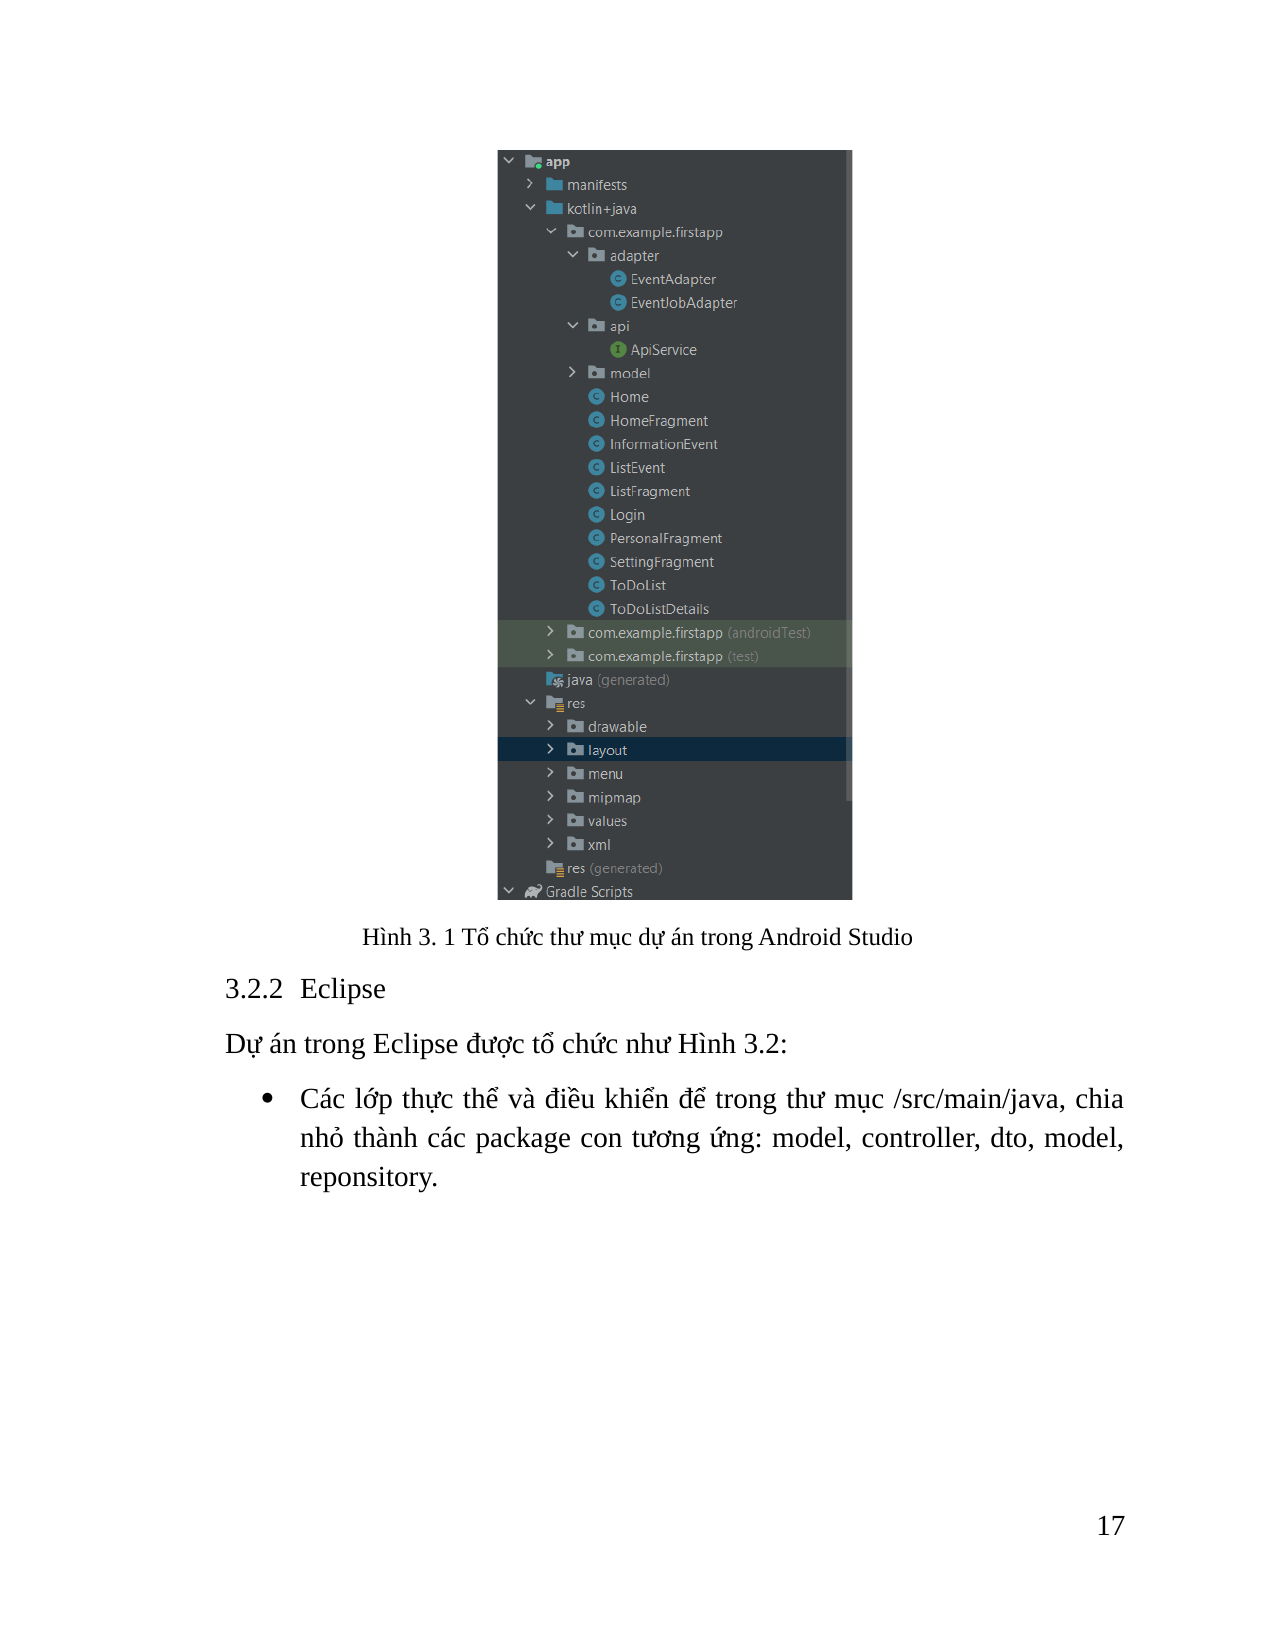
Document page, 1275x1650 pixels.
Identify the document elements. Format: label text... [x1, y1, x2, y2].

list Các lớp thực thể và điều khiển để trong thư mục /src/main/java, chia nhỏ thành các package con tương ứng: model, controller, dto, model, reponsitory. [262, 1082, 1125, 1192]
list Eclipse [225, 971, 1125, 1005]
text Dự án trong Eclipse được tổ chức như Hình 3.2: [150, 1026, 1125, 1060]
picture [497, 150, 853, 900]
text Hình 3. 1 Tổ chức thư mục dự án trong Android Studio [150, 922, 1125, 950]
